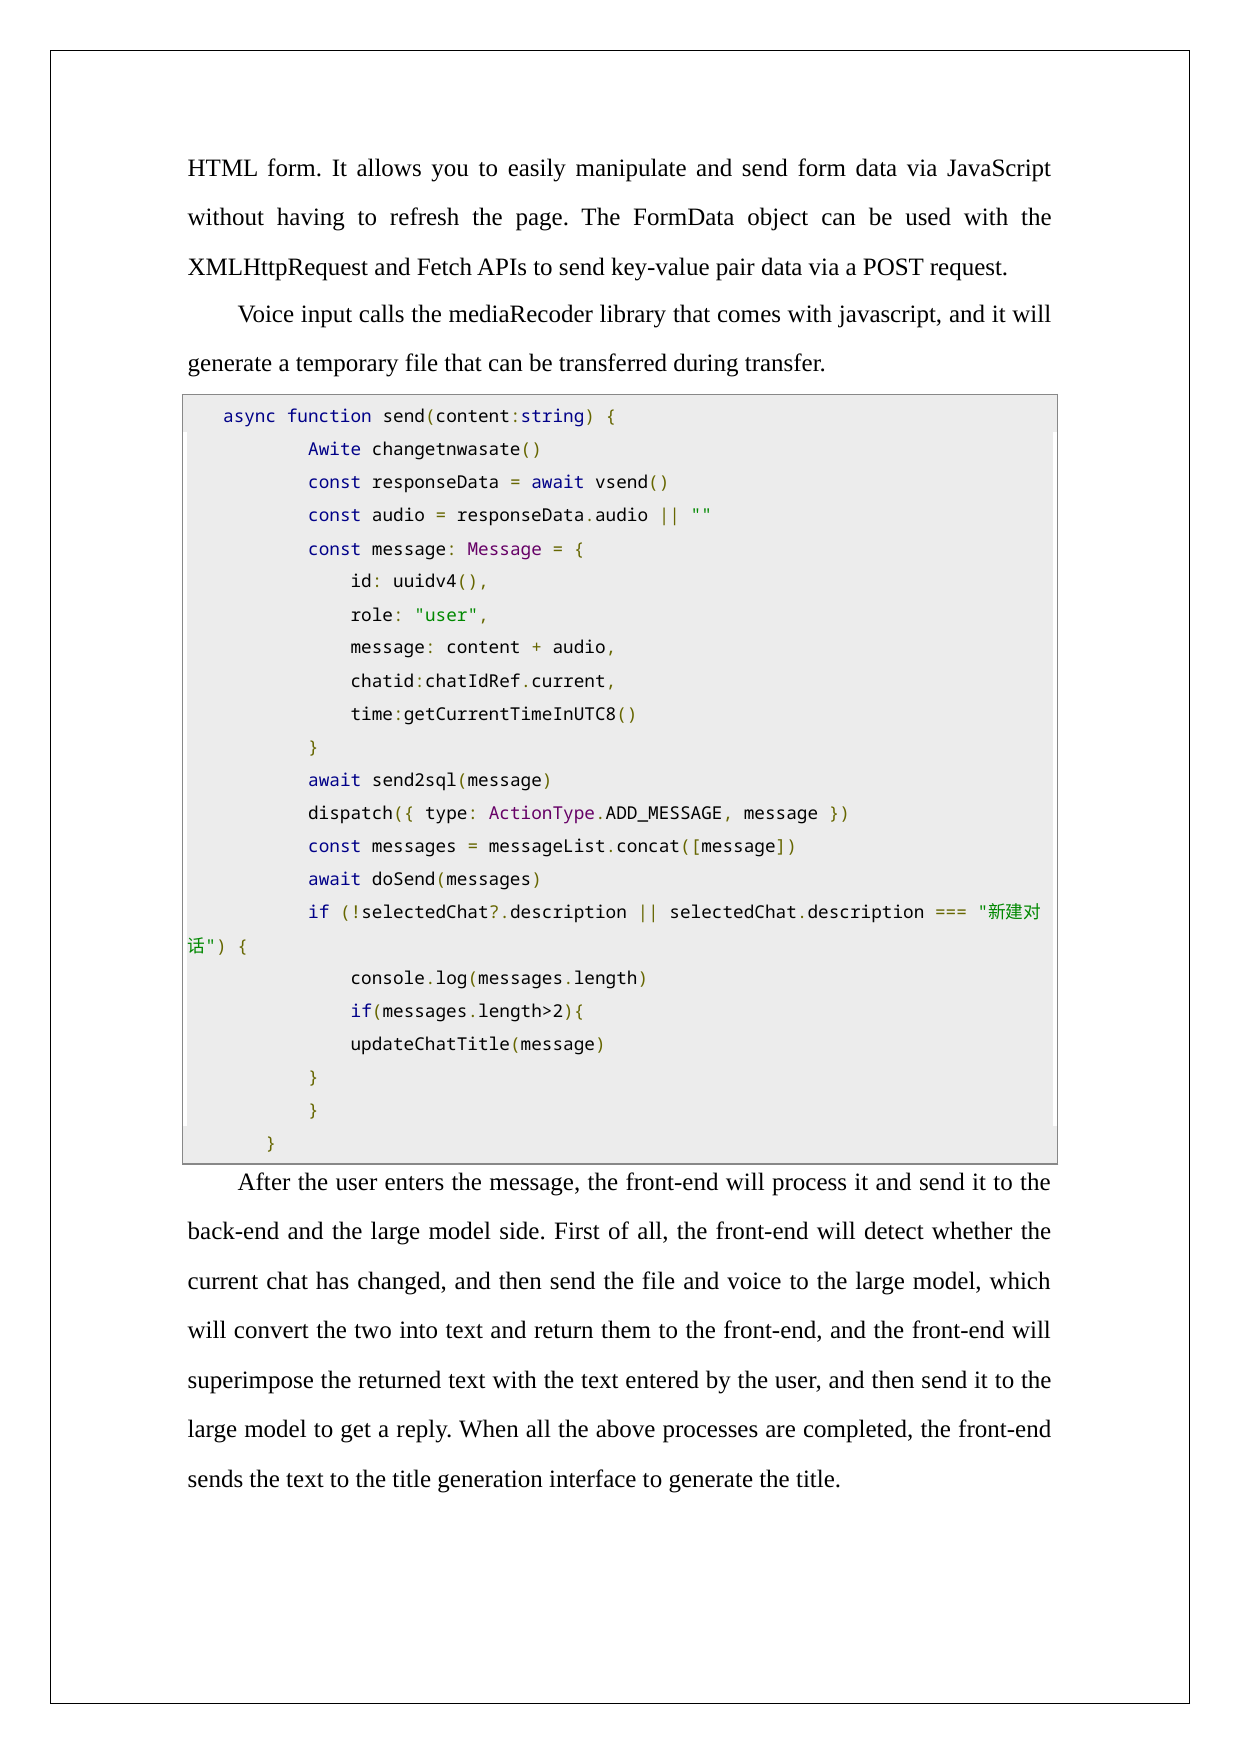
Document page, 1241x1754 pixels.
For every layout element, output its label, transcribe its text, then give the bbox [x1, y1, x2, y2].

text id: uuidv4(), [187, 564, 1053, 598]
text } [187, 1060, 1053, 1093]
text dispatch({ type: ActionType.ADD_MESSAGE, message }) [187, 796, 1053, 829]
text After the user enters the message, the front-end will process it and send it to the back-end and the large model side. First of all, the front-end will detect whether the current chat has changed, and then send the file and voice to the large model, which will convert the two into text and return them to the front-end, and the front-end will superimpose the returned text with the text entered by the user, and then send it to the large model to get a reply. When all the above processes are completed, the front-end sends the text to the title generation interface to generate the title. [187, 1165, 1053, 1494]
text const responseData = await vsend() [187, 466, 1053, 498]
text await doSend(messages) [187, 862, 1053, 895]
text const messages = messageList.concat([message]) [187, 829, 1053, 862]
text time:getCurrentTimeInUTC8() [187, 697, 1053, 730]
text if(messages.length>2){ [187, 994, 1053, 1027]
text } [183, 1120, 1057, 1163]
text } [187, 1093, 1053, 1120]
text } [187, 730, 1053, 763]
text console.log(messages.length) [187, 961, 1053, 994]
text Awite changetnwasate() [187, 432, 1053, 466]
text async function send(content:string) { [183, 395, 1057, 432]
text if (!selectedChat?.description || selectedChat.description === "新建对话") { [187, 895, 1053, 961]
text role: "user", [187, 598, 1053, 631]
text updateChatTitle(message) [187, 1027, 1053, 1060]
text const audio = responseData.audio || "" [187, 498, 1053, 532]
text await send2sql(message) [187, 763, 1053, 796]
text Voice input calls the mediaRecoder library that comes with javascript, and it will generate a temporary file that can be transferred during transfer. [187, 297, 1053, 379]
text const message: Message = { [187, 532, 1053, 564]
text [187, 151, 1053, 282]
text message: content + audio, [187, 631, 1053, 664]
text chatid:chatIdRef.current, [187, 664, 1053, 697]
